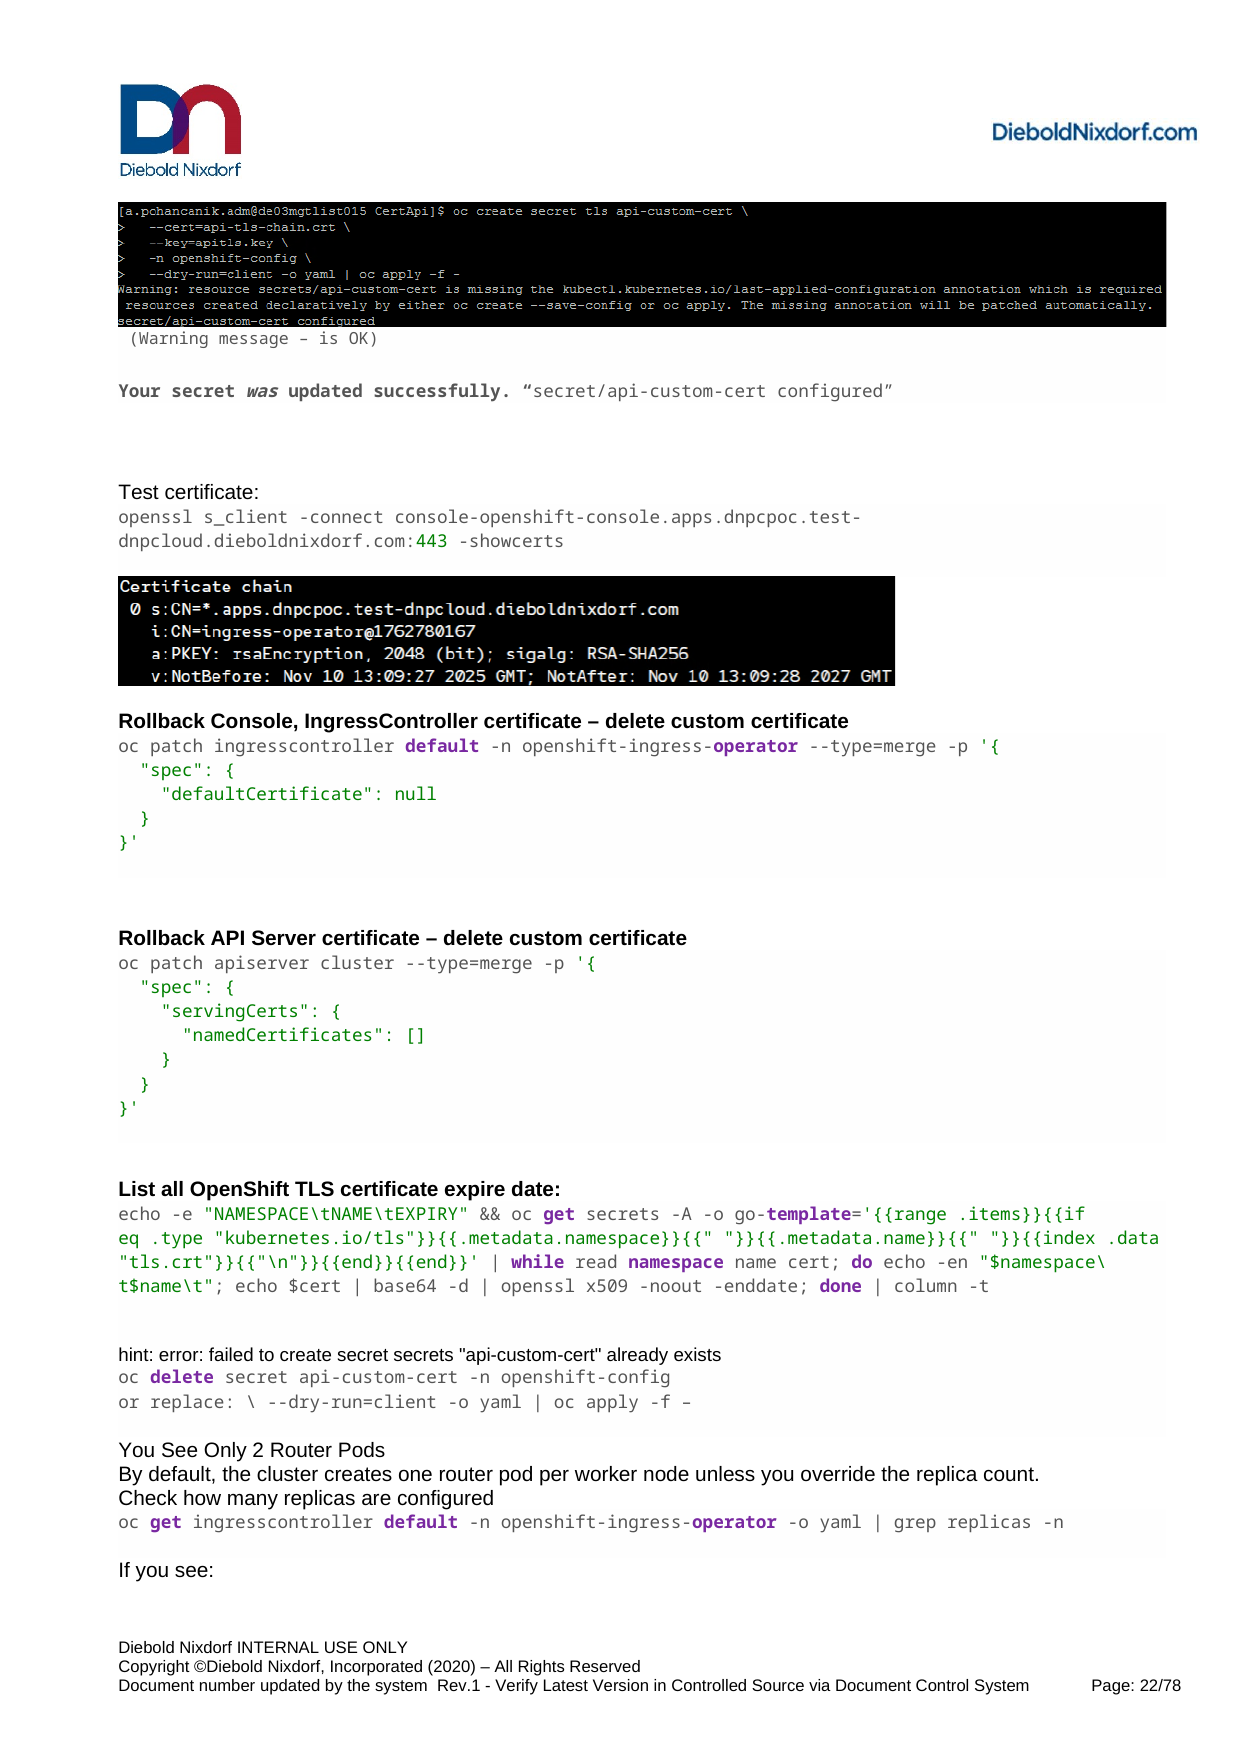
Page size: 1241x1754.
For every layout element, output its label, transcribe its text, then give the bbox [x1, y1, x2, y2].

text }' [118, 1095, 1166, 1119]
text }' [118, 830, 1166, 854]
text } [118, 1047, 1166, 1071]
text "servingCerts": { [118, 998, 1166, 1023]
picture [118, 83, 242, 179]
text "spec": { [118, 757, 1166, 782]
text "namedCertificates": [] [118, 1023, 1166, 1047]
text } [118, 806, 1166, 830]
picture [990, 118, 1200, 144]
picture [118, 576, 896, 686]
text If you see: [118, 1558, 1166, 1582]
text "spec": { [118, 974, 1166, 998]
text hint: error: failed to create secret secrets "api-custom-cert" already exists [118, 1343, 1166, 1365]
text List all OpenShift TLS certificate expire date: [118, 1177, 1166, 1201]
text You See Only 2 Router Pods [118, 1437, 1166, 1461]
text } [118, 1071, 1166, 1095]
text or replace: \ --dry-run=client -o yaml | oc apply -f – [118, 1389, 1166, 1413]
text oc delete secret api-custom-cert -n openshift-config [118, 1365, 1166, 1389]
text (Warning message – is OK) [118, 327, 1166, 350]
text oc patch apiserver cluster --type=merge -p '{ [118, 950, 1166, 974]
text openssl s_client -connect console-openshift-console.apps.dnpcpoc.test-dnpcloud.dieboldnixdorf.com:443 -showcerts [118, 504, 1166, 552]
text oc get ingresscontroller default -n openshift-ingress-operator -o yaml | grep replicas -n [118, 1509, 1166, 1533]
text echo -e "NAMESPACE\tNAME\tEXPIRY" && oc get secrets -A -o go-template='{{range .items}}{{if eq .type "kubernetes.io/tls"}}{{.metadata.namespace}}{{" "}}{{.metadata.name}}{{" "}}{{index .data "tls.crt"}}{{"\n"}}{{end}}{{end}}' | while read namespace name cert; do echo -en "$namespace\t$name\t"; echo $cert | base64 -d | openssl x509 -noout -enddate; done | column -t [118, 1201, 1166, 1298]
text "defaultCertificate": null [118, 782, 1166, 806]
text Your secret was updated successfully. “secret/api-custom-cert configured” [118, 379, 1166, 403]
text Check how many replicas are configured [118, 1485, 1166, 1509]
text By default, the cluster creates one router pod per worker node unless you override the replica count. [118, 1461, 1166, 1485]
text oc patch ingresscontroller default -n openshift-ingress-operator --type=merge -p '{ [118, 733, 1166, 757]
text Rollback API Server certificate – delete custom certificate [118, 926, 1166, 950]
text Rollback Console, IngressController certificate – delete custom certificate [118, 709, 1166, 733]
picture [118, 202, 1167, 327]
text Test certificate: [118, 480, 1166, 504]
